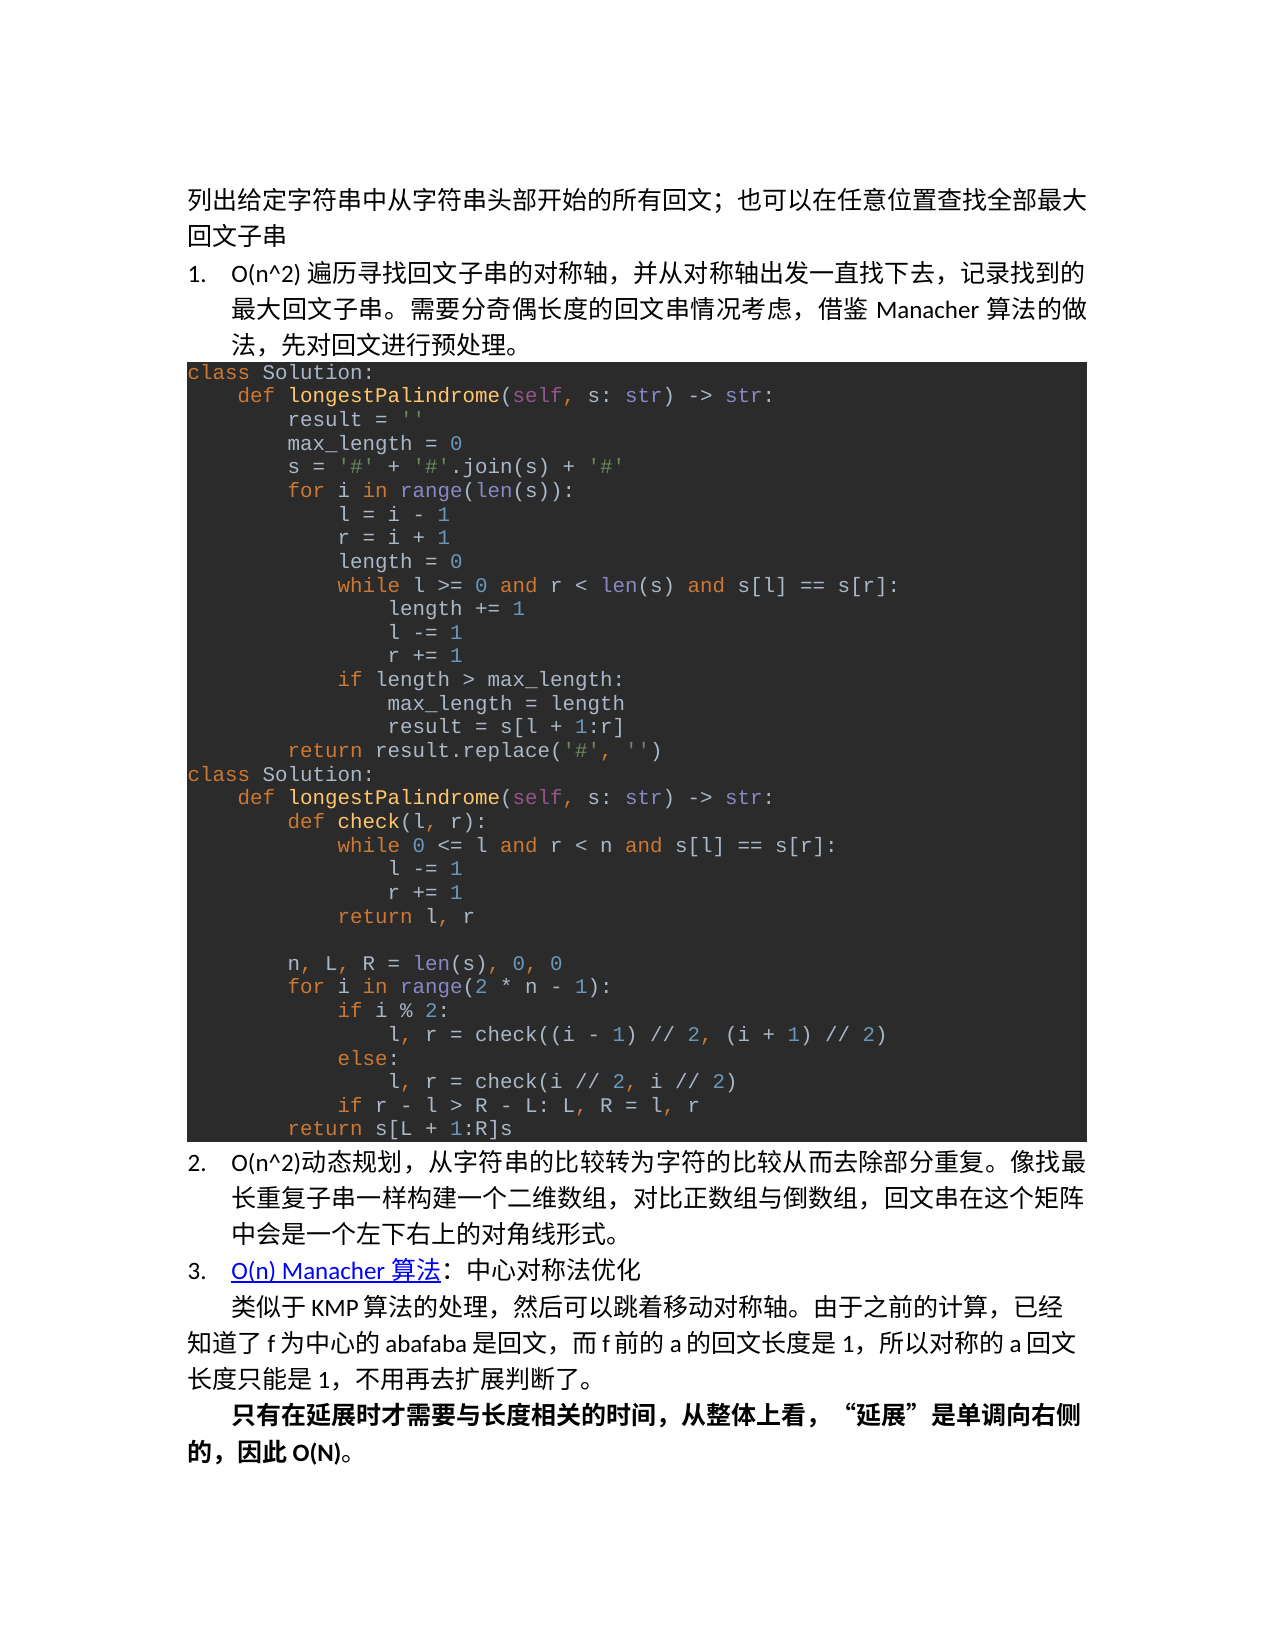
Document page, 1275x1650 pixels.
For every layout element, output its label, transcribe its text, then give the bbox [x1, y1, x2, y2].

list O(n^2) 遍历寻找回文子串的对称轴，并从对称轴出发一直找下去，记录找到的最大回文子串。需要分奇偶长度的回文串情况考虑，借鉴Manacher 算法的做法，先对回文进行预处理。 [187, 253, 1087, 362]
text class Solution: def longestPalindrome(self, s: str) -> str: result = '' max_length = 0 s = '#' + '#'.join(s) + '#' for i in range(len(s)): l = i - 1 r = i + 1 length = 0 while l >= 0 and r < len(s) and s[l] == s[r]: length += 1 l -= 1 r += 1 if length > max_length: max_length = length result = s[l + 1:r] return result.replace('#', '') [187, 362, 1087, 764]
list O(n) Manacher 算法：中心对称法优化 [187, 1251, 1087, 1287]
text 列出给定字符串中从字符串头部开始的所有回文；也可以在任意位置查找全部最大回文子串 [187, 181, 1087, 253]
text 只有在延展时才需要与长度相关的时间，从整体上看，“延展”是单调向右侧的，因此O(N)。 [187, 1396, 1087, 1468]
text 类似于KMP算法的处理，然后可以跳着移动对称轴。由于之前的计算，已经知道了f为中心的abafaba是回文，而f前的a的回文长度是1，所以对称的a回文长度只能是1，不用再去扩展判断了。 [187, 1287, 1087, 1396]
list O(n^2)动态规划，从字符串的比较转为字符的比较从而去除部分重复。像找最长重复子串一样构建一个二维数组，对比正数组与倒数组，回文串在这个矩阵中会是一个左下右上的对角线形式。 [187, 1142, 1087, 1251]
text class Solution: def longestPalindrome(self, s: str) -> str: def check(l, r): while 0 <= l and r < n and s[l] == s[r]: l -= 1 r += 1 return l, r n, L, R = len(s), 0, 0 for i in range(2 * n - 1): if i % 2: l, r = check((i - 1) // 2, (i + 1) // 2) else: l, r = check(i // 2, i // 2) if r - l > R - L: L, R = l, r return s[L + 1:R]s [187, 764, 1087, 1142]
